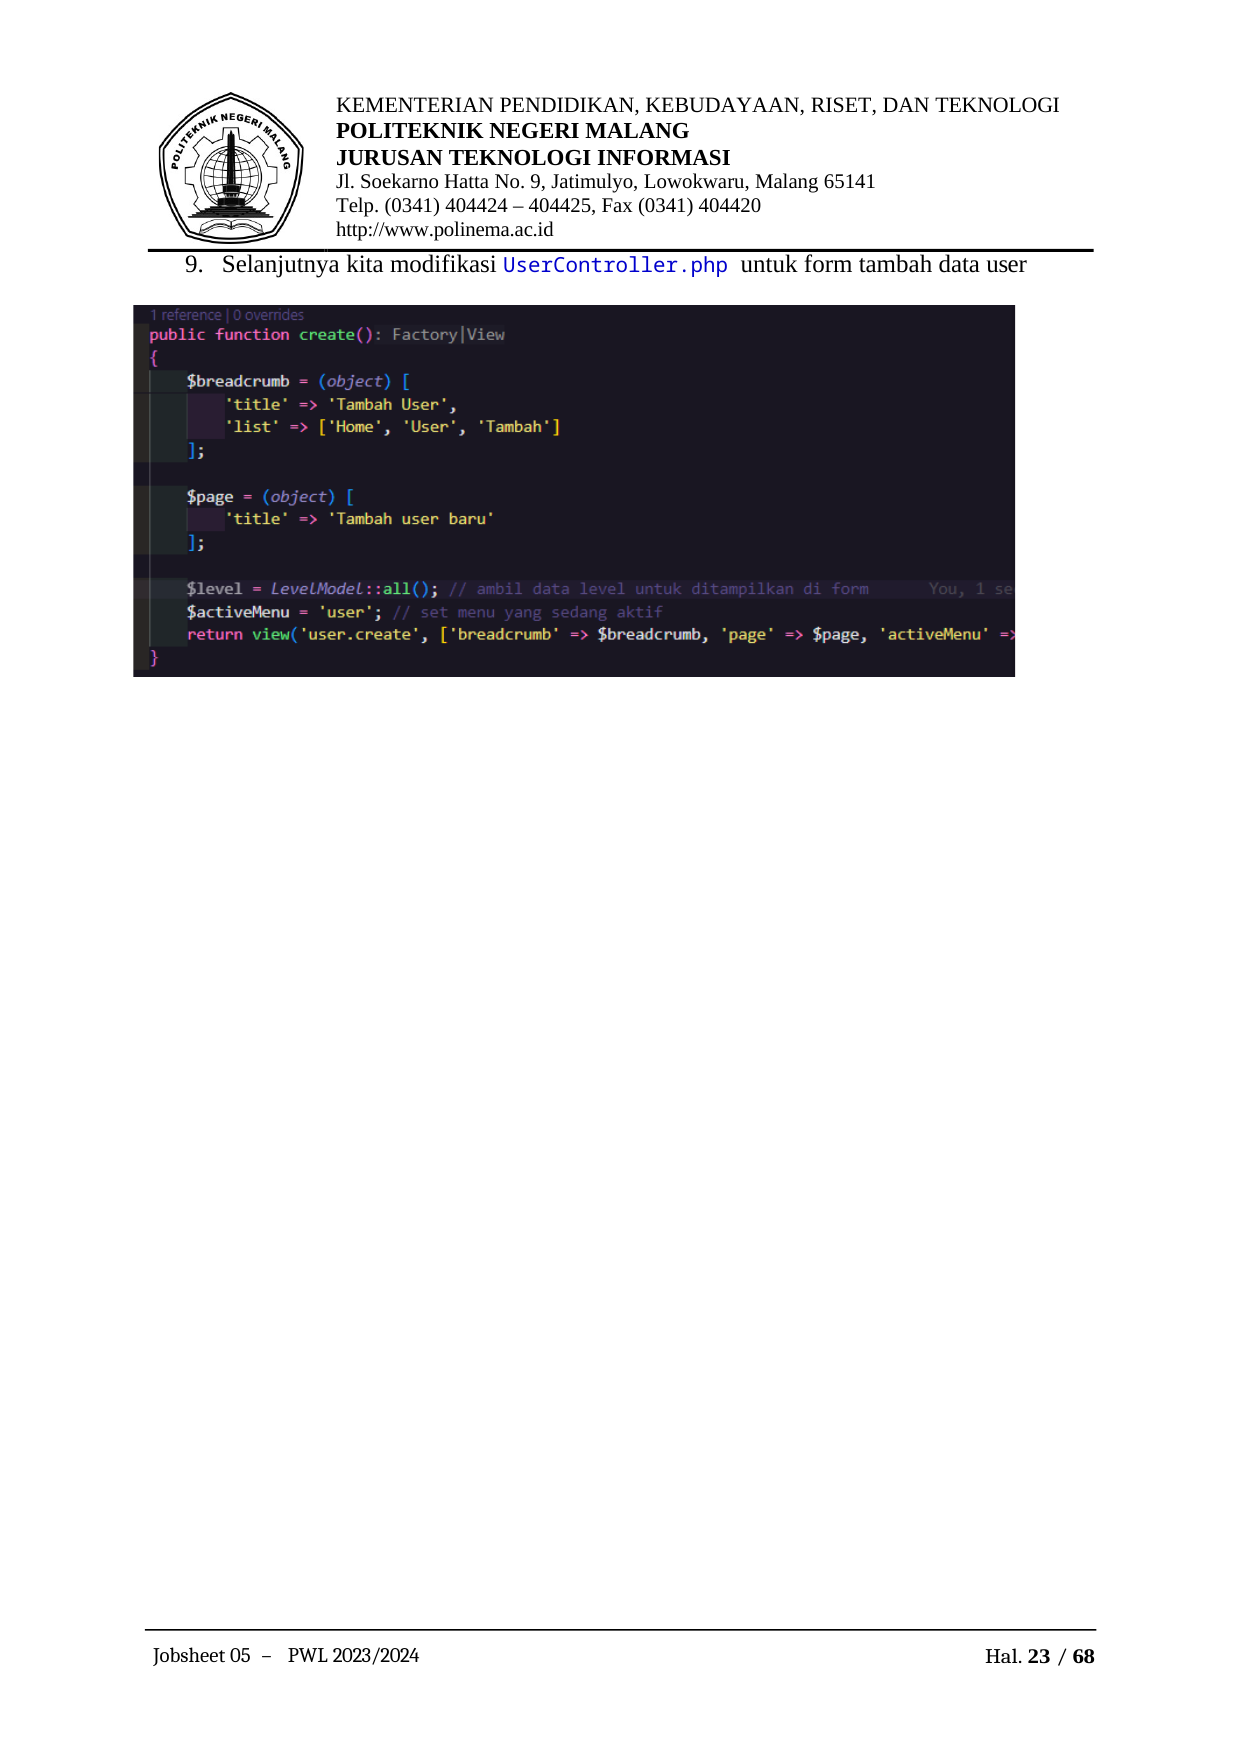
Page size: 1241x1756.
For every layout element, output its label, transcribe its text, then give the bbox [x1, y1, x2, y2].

list Selanjutnya kita modifikasi UserController.php untuk form tambah data user [185, 250, 1107, 278]
picture [133, 305, 1016, 677]
picture [158, 92, 304, 244]
